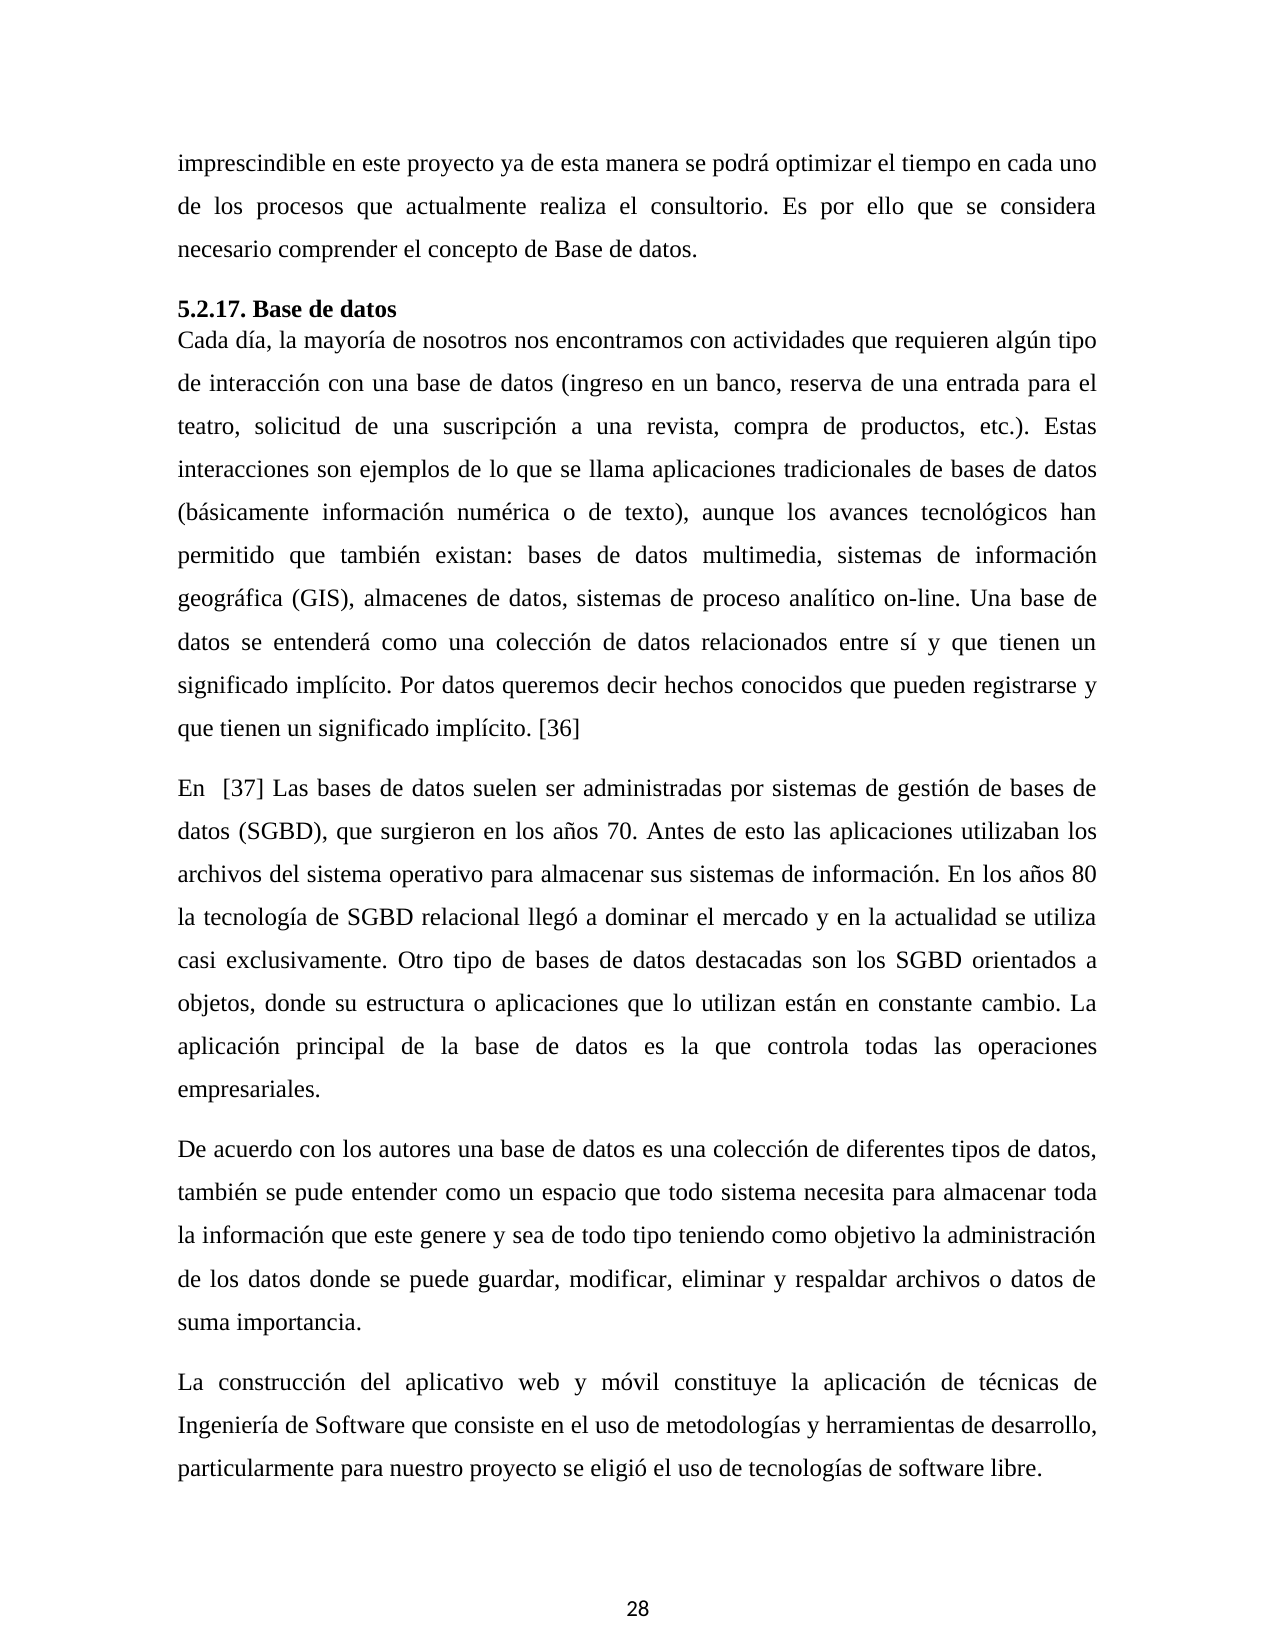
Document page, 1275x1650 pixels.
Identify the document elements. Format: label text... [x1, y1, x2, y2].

text De acuerdo con los autores una base de datos es una colección de diferentes tipos de datos, también se pude entender como un espacio que todo sistema necesita para almacenar toda la información que este genere y sea de todo tipo teniendo como objetivo la administración de los datos donde se puede guardar, modificar, eliminar y respaldar archivos o datos de suma importancia. [177, 1134, 1098, 1336]
text La construcción del aplicativo web y móvil constituye la aplicación de técnicas de Ingeniería de Software que consiste en el uso de metodologías y herramientas de desarrollo, particularmente para nuestro proyecto se eligió el uso de tecnologías de software libre. [177, 1367, 1098, 1482]
subtitle 5.2.17. Base de datos [177, 294, 1098, 322]
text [177, 148, 1098, 263]
text En [37] Las bases de datos suelen ser administradas por sistemas de gestión de bases de datos (SGBD), que surgieron en los años 70. Antes de esto las aplicaciones utilizaban los archivos del sistema operativo para almacenar sus sistemas de información. En los años 80 la tecnología de SGBD relacional llegó a dominar el mercado y en la actualidad se utiliza casi exclusivamente. Otro tipo de bases de datos destacadas son los SGBD orientados a objetos, donde su estructura o aplicaciones que lo utilizan están en constante cambio. La aplicación principal de la base de datos es la que controla todas las operaciones empresariales. [177, 773, 1098, 1103]
text Cada día, la mayoría de nosotros nos encontramos con actividades que requieren algún tipo de interacción con una base de datos (ingreso en un banco, reserva de una entrada para el teatro, solicitud de una suscripción a una revista, compra de productos, etc.). Estas interacciones son ejemplos de lo que se llama aplicaciones tradicionales de bases de datos (básicamente información numérica o de texto), aunque los avances tecnológicos han permitido que también existan: bases de datos multimedia, sistemas de información geográfica (GIS), almacenes de datos, sistemas de proceso analítico on-line. Una base de datos se entenderá como una colección de datos relacionados entre sí y que tienen un significado implícito. Por datos queremos decir hechos conocidos que pueden registrarse y que tienen un significado implícito. [36] [177, 325, 1098, 742]
